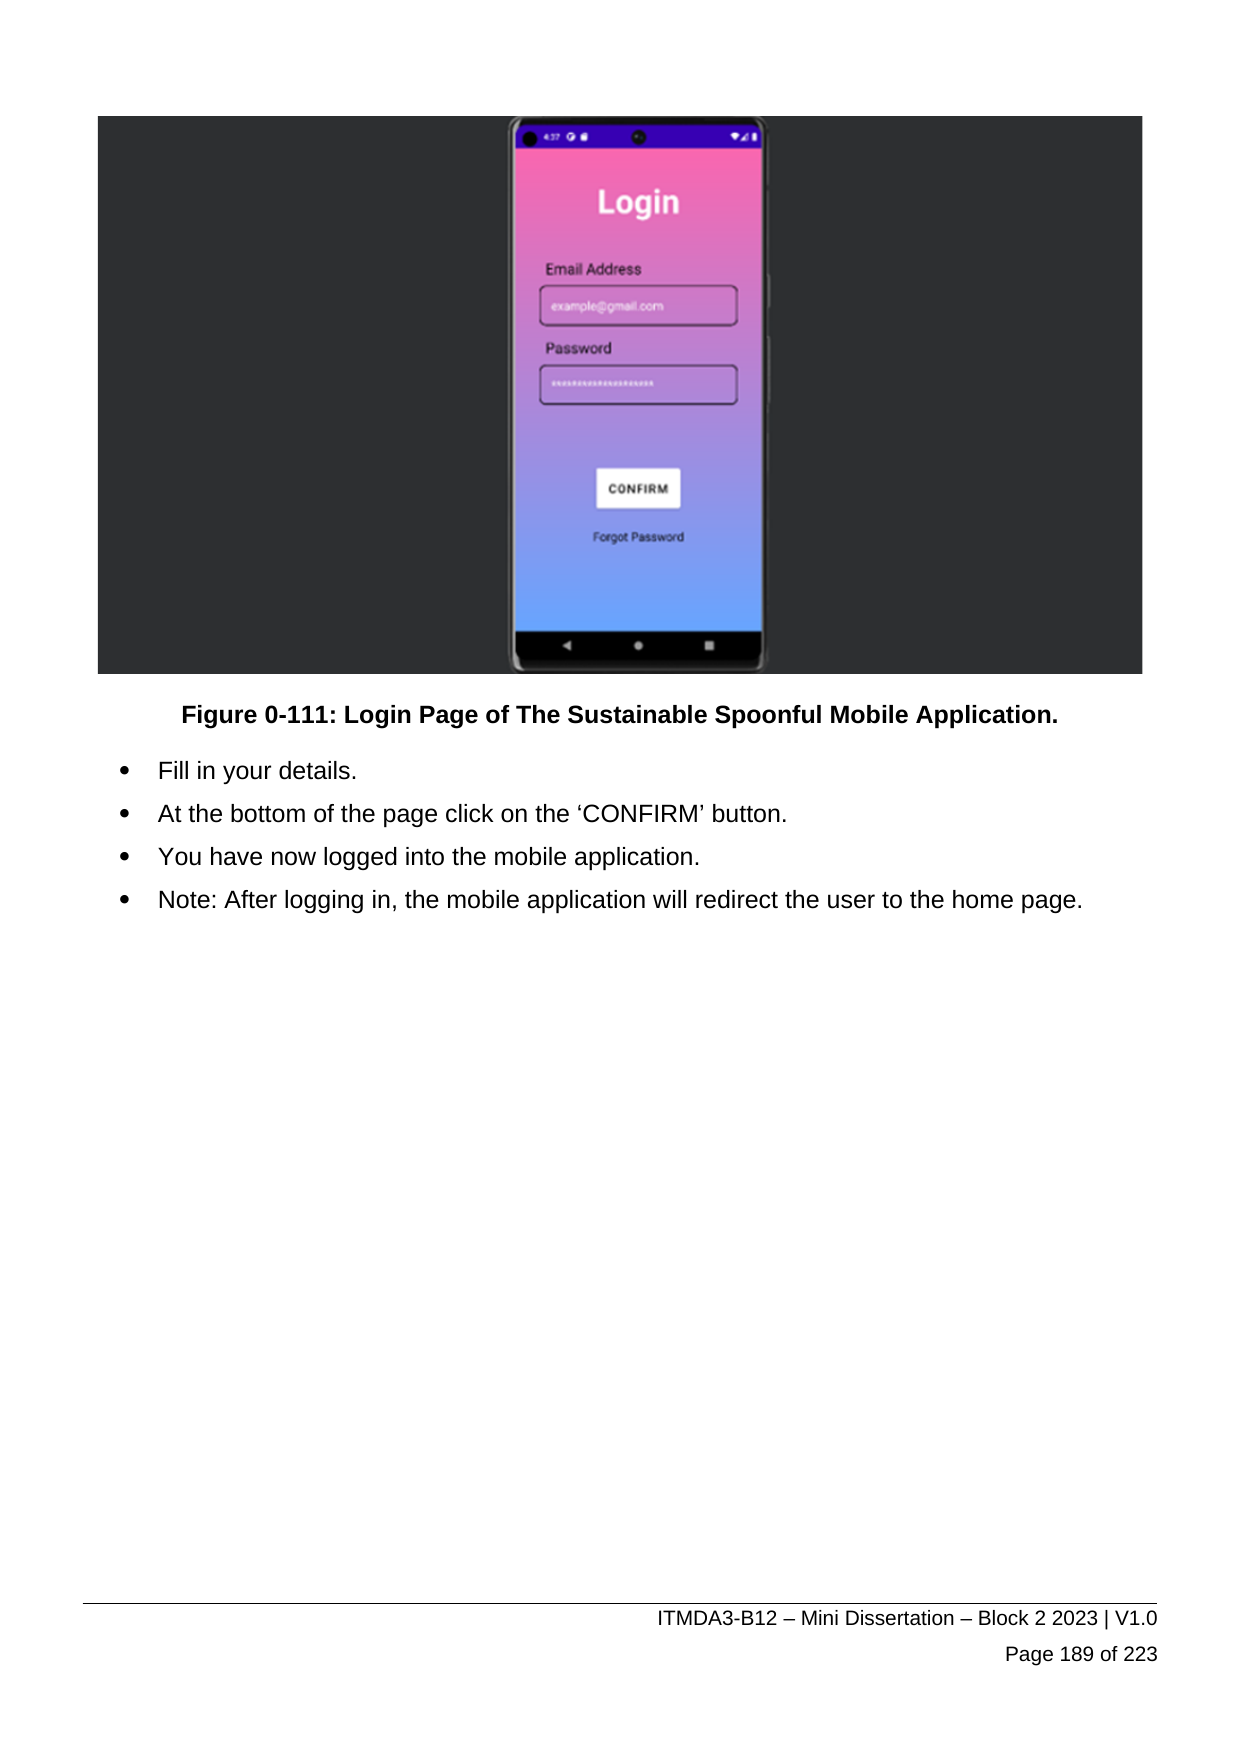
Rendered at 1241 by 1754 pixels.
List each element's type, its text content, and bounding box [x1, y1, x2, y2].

list Note: After logging in, the mobile application will redirect the user to the home page. [120, 885, 1157, 914]
list You have now logged into the mobile application. [120, 842, 1157, 871]
picture [97, 116, 1143, 674]
list At the bottom of the page click on the ‘CONFIRM’ button. [120, 799, 1157, 828]
list Fill in your details. [120, 756, 1157, 784]
